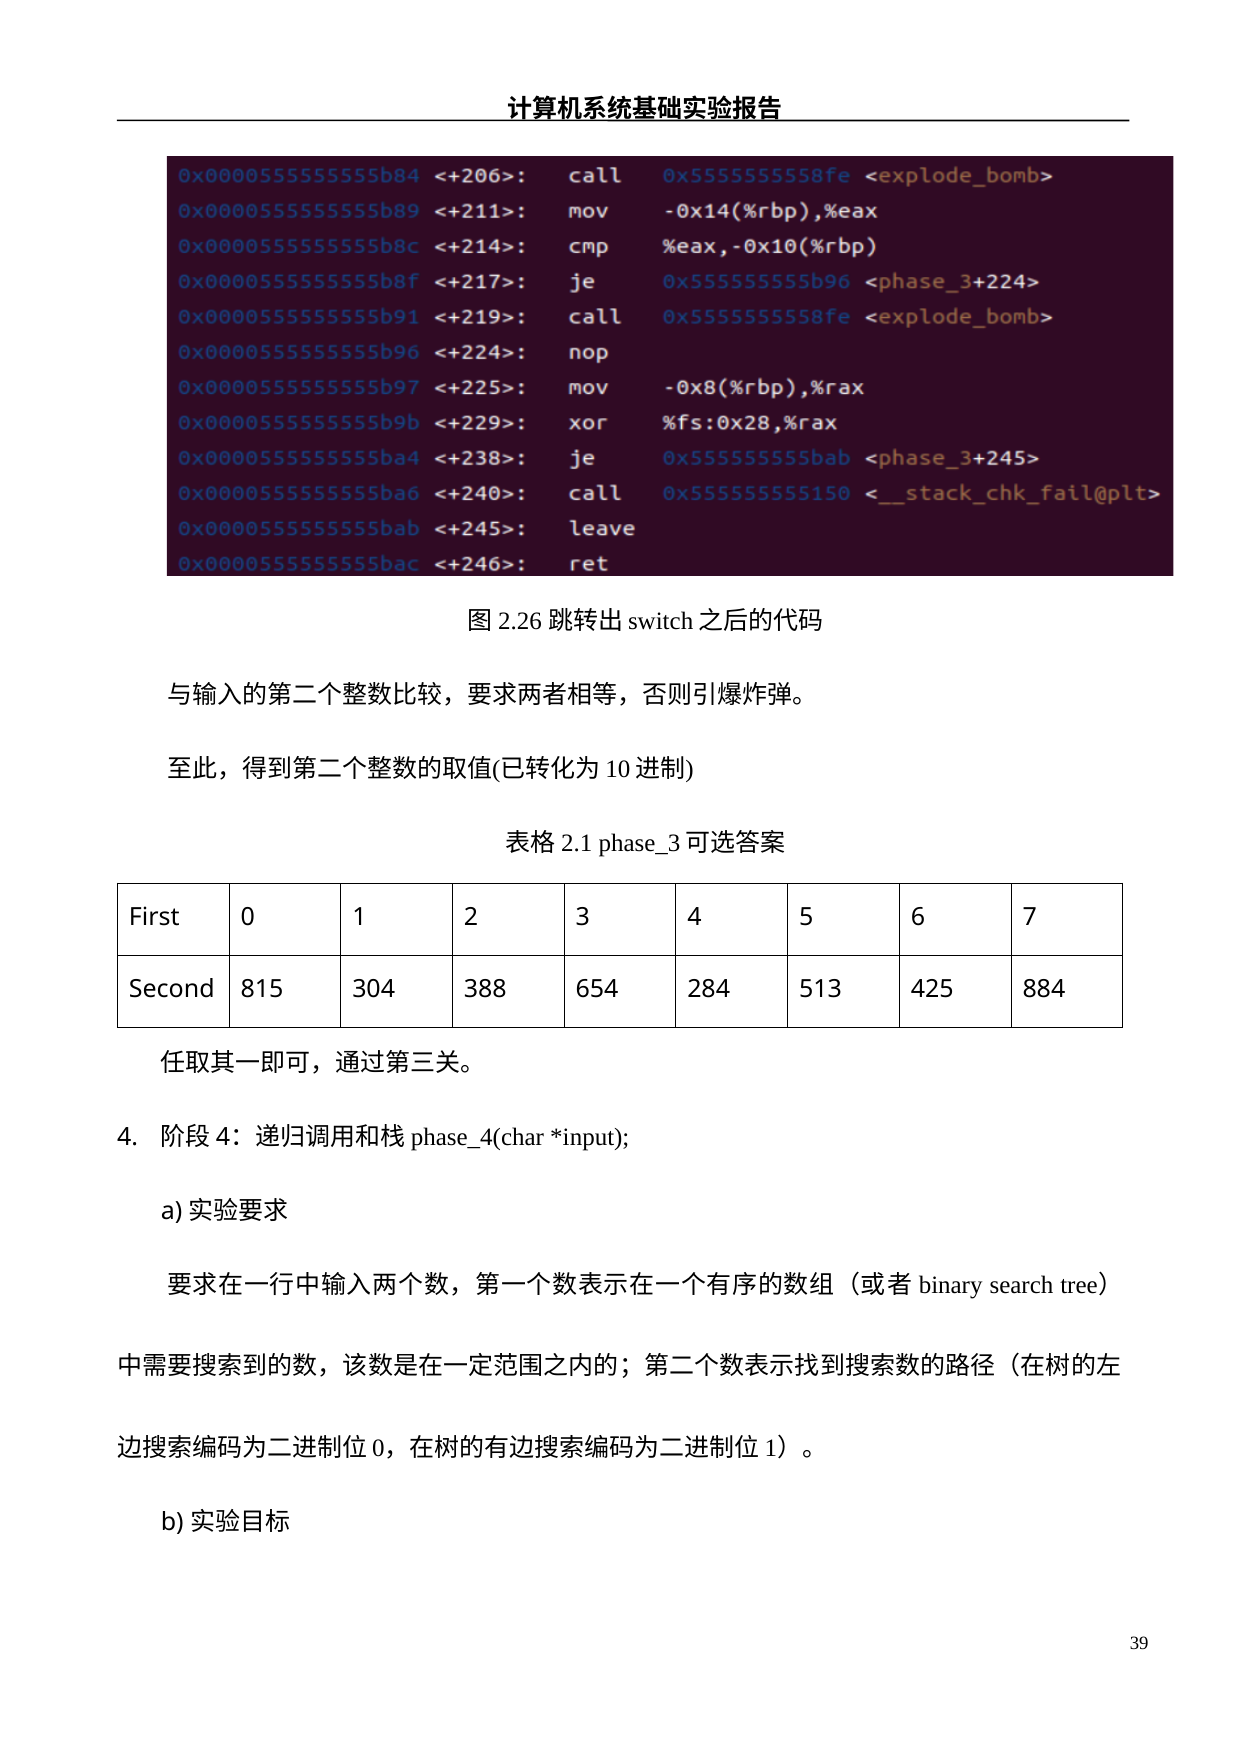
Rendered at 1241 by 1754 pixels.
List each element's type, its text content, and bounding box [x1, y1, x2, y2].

list 实验要求 [161, 1176, 1123, 1241]
table_header 0 [230, 884, 340, 955]
table_header 4 [676, 884, 787, 955]
table_header 7 [1012, 884, 1122, 955]
table_header First [118, 884, 229, 955]
list 阶段4：递归调用和栈 phase_4(char *input); [117, 1102, 1123, 1167]
table_header 5 [788, 884, 899, 955]
text 至此，得到第二个整数的取值(已转化为10进制) [117, 734, 1123, 799]
table_cell 425 [900, 956, 1011, 1027]
picture [166, 156, 1174, 576]
table_cell 815 [230, 956, 340, 1027]
table_cell 513 [788, 956, 899, 1027]
table_cell 884 [1012, 956, 1122, 1027]
table_cell 654 [565, 956, 675, 1027]
text 要求在一行中输入两个数，第一个数表示在一个有序的数组（或者binary search tree）中需要搜索到的数，该数是在一定范围之内的；第二个数表示找到搜索数的路径（在树的左边搜索编码为二进制位0，在树的有边搜索编码为二进制位1）。 [117, 1250, 1123, 1478]
table_cell 388 [453, 956, 564, 1027]
text 任取其一即可，通过第三关。 [117, 1028, 1123, 1093]
text 与输入的第二个整数比较，要求两者相等，否则引爆炸弹。 [117, 660, 1123, 725]
table_header 2 [453, 884, 564, 955]
table_cell 304 [341, 956, 452, 1027]
table_header 6 [900, 884, 1011, 955]
table_header 1 [341, 884, 452, 955]
table_header 3 [565, 884, 675, 955]
text 表格 2.1 phase_3可选答案 [117, 808, 1123, 873]
list 实验目标 [161, 1487, 1123, 1552]
table_cell 284 [676, 956, 787, 1027]
table_cell Second [118, 956, 229, 1027]
